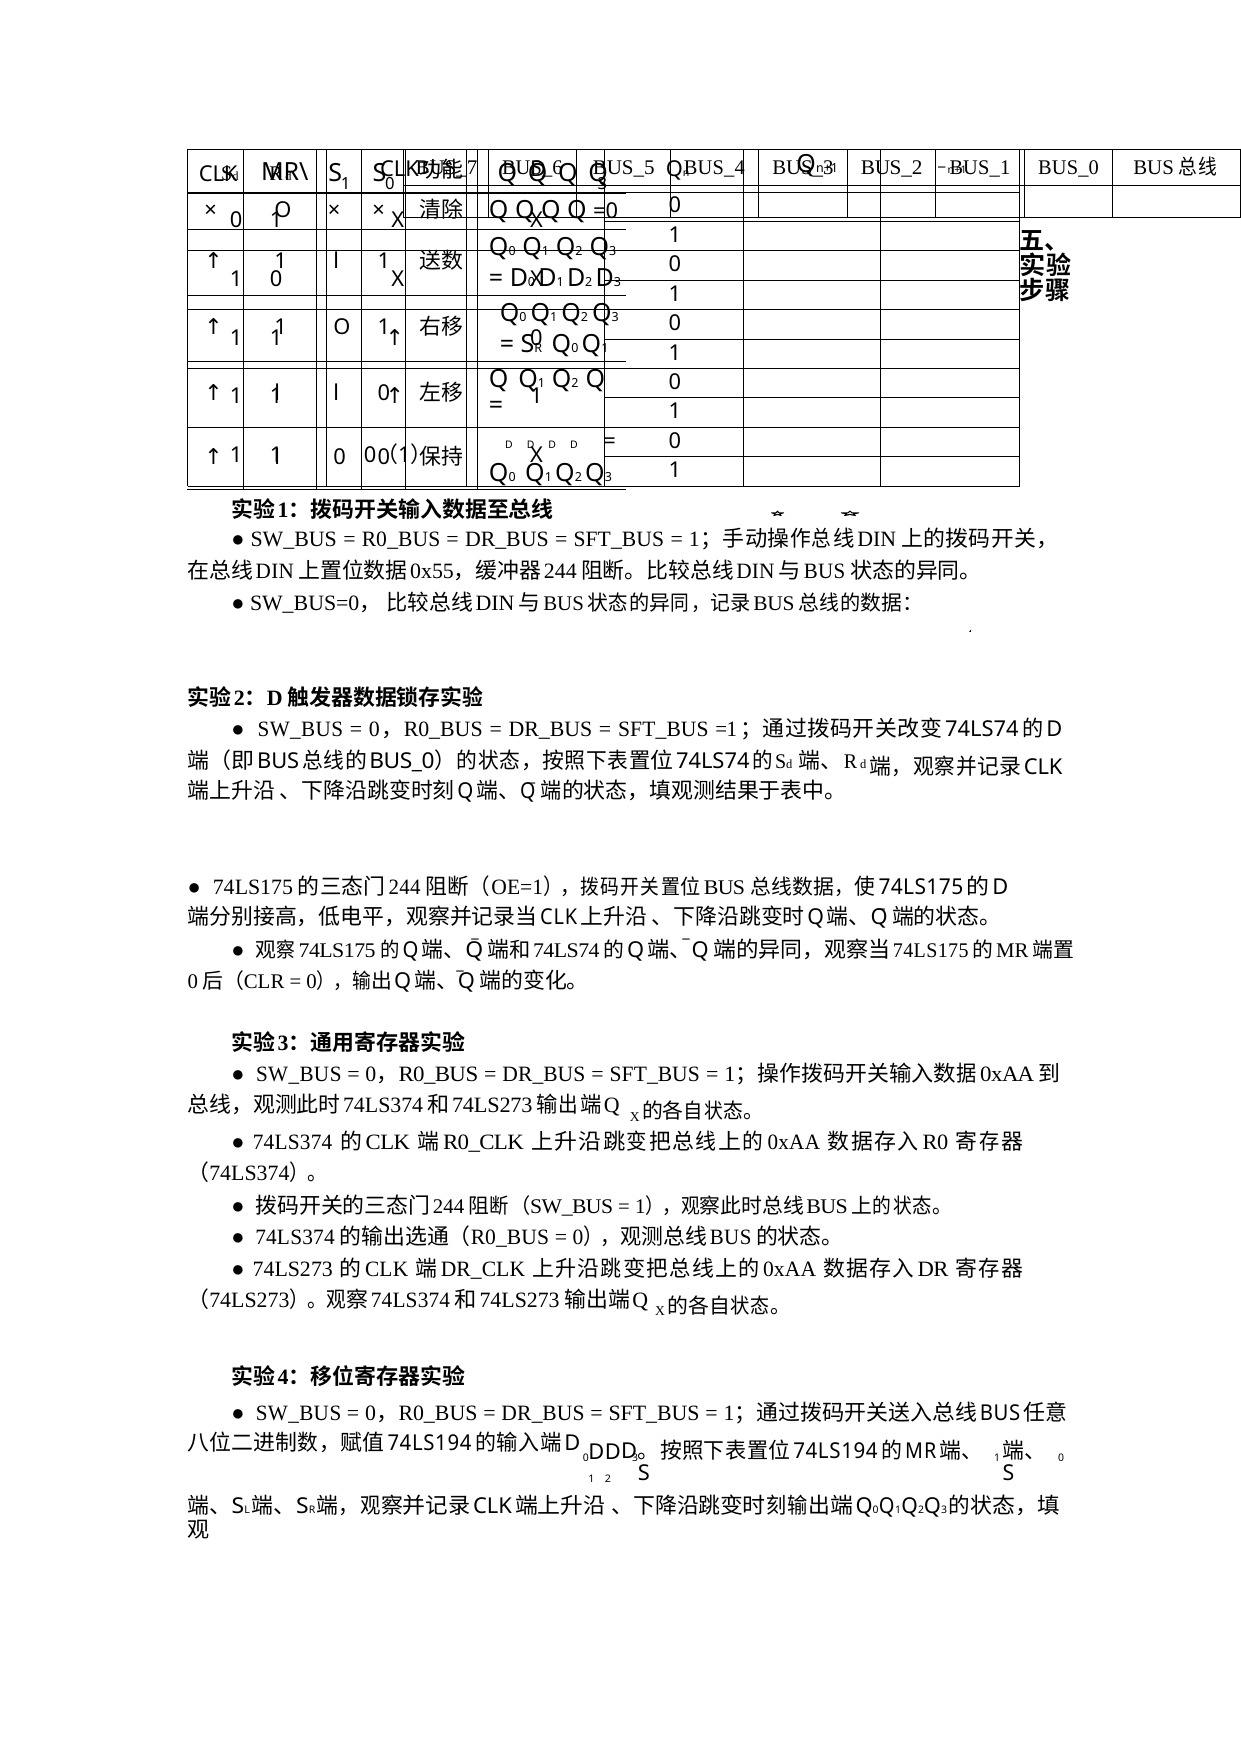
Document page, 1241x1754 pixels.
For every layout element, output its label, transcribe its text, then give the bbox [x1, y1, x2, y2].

table_cell 1 [605, 340, 743, 368]
text ● SW_BUS = 0 ， R0_BUS = DR_BUS = SFT_BUS =1 ； 通 过 拨 码 开 关 改 变 74LS74 的 D [231, 717, 1076, 742]
table_cell 0 1 [188, 193, 326, 250]
table_cell X [327, 193, 466, 250]
table_cell 1 1 [188, 310, 326, 368]
table_cell 1 [467, 369, 604, 427]
table_cell X [467, 428, 604, 486]
table_cell [881, 457, 1019, 486]
table_cell 1 0 [188, 251, 326, 309]
table_cell 1 [605, 222, 743, 250]
text 实验 2：D 触发器数据锁存实验 [187, 686, 1076, 710]
table_cell 1 [605, 457, 743, 486]
table_cell X [327, 251, 466, 309]
text 五、实验步骤 [1020, 229, 1076, 304]
table_cell 0 [605, 310, 743, 338]
text D1 [588, 1441, 604, 1487]
table_cell [881, 281, 1019, 309]
text ● 拨码开关的三态门 244 阻断（SW_BUS = 1），观察此时总线 BUS 上的状态。 [231, 1194, 1076, 1218]
table_cell [881, 398, 1019, 427]
text ● SW_BUS=0， 比较总线 DIN 与 BUS 状态的异同，记录 BUS 总线的数据： [231, 591, 1076, 616]
text 的各自状态。 [667, 1296, 1076, 1317]
text ● SW_BUS = R0_BUS = DR_BUS = SFT_BUS = 1 ； 手 动 操 作总线 DIN 上 的 拨 码 开 关 ， 在总线 DIN 上置位数据 0x55，缓冲器 244 阻断。比较总线 DIN 与 BUS 状态的异同。 [187, 522, 1076, 584]
table_cell [1020, 186, 1024, 217]
text ● 观 察 74LS175 的 Q 端、Q端和 74LS74 的 Q 端、Q端的异同，观察当 74LS175 的 MR 端置 [231, 940, 1076, 962]
table_cell 0 [605, 251, 743, 280]
table_cell X [467, 193, 604, 250]
text ● SW_BUS = 0，R0_BUS = DR_BUS = SFT_BUS = 1 ；通过拨码开关送入总线 BUS 任意 [231, 1401, 1076, 1425]
text 端上升沿 、下降沿跳变时刻 Q 端、Q端的状态，填观测结果于表中。 [531, 783, 867, 802]
table_cell 1 1 [188, 369, 326, 427]
table_cell [744, 369, 880, 397]
table_cell [744, 222, 880, 250]
table_cell 0 [605, 428, 743, 456]
table_cell 1 [605, 281, 743, 309]
table_header D [467, 150, 604, 191]
table_header BUS_0 [1025, 150, 1112, 185]
table_header CLK [327, 150, 466, 191]
table_cell [744, 457, 880, 486]
table_cell [744, 310, 880, 338]
text 端分别接高，低电平，观察并记录当 CLK 上升沿 、下降沿跳变时 Q 端、Q端的状态。 [187, 909, 1076, 929]
table_header Qn [605, 150, 743, 191]
table_header Sd R d [188, 150, 326, 191]
table_cell ↑ [327, 310, 466, 368]
text 端、SL 端、SR 端 ，观察并记录 CLK 端上升沿 、下降沿跳变时 刻输出端 Q0Q1 Q2Q3 的状态，填观 [187, 1495, 1076, 1542]
table_cell [881, 193, 1019, 221]
table_cell 1 [605, 398, 743, 427]
table_cell [881, 222, 1019, 250]
table_cell 0（1） [327, 428, 466, 486]
text ● 74LS273 的 CLK 端 DR_CLK 上 升 沿 跳 变 把 总 线 上 的 0xAA 数 据 存 入 DR 寄 存 器 [231, 1257, 1076, 1281]
table_header BUS 总线 [1113, 150, 1240, 185]
table_cell 0 [605, 193, 743, 221]
text 端 、 S [1002, 1441, 1058, 1484]
table_cell [744, 428, 880, 456]
text ● 74LS374 的输出选通（R0_BUS = 0），观测总线 BUS 的状态。 [231, 1225, 1076, 1249]
text 八 位 二 进 制 数，赋 值 74LS194 的输 入端 D [187, 1433, 583, 1455]
table_cell 0 [605, 369, 743, 397]
table_cell [744, 193, 880, 221]
table_cell [881, 340, 1019, 368]
text 的各自状态。 [642, 1102, 1076, 1123]
table_cell [1025, 186, 1112, 217]
text 。 按 照 下表 置位 74LS194 的 MR 端 、S [638, 1441, 994, 1484]
table_cell [744, 340, 880, 368]
text 实验 4：移位寄存器实验 [231, 1365, 1076, 1389]
text （74LS273）。观察 74LS374 和 74LS273 输出端 Q [187, 1288, 655, 1312]
table_cell [1113, 186, 1240, 217]
table_cell X [467, 251, 604, 309]
text ● 74LS175 的 三 态 门 244 阻 断 （OE=1 ），拨码开关置位 BUS 总 线 数 据 ，使 74LS175 的 D [187, 875, 1076, 899]
text 0 后（CLR = 0），输出 Q 端、Q端的变化。 [187, 972, 1076, 993]
text ● SW_BUS = 0 ，R0_BUS = DR_BUS = SFT_BUS = 1 ；操作拨 码开 关输入数 据 0xAA 到 [231, 1062, 1076, 1087]
text D2 [604, 1441, 621, 1487]
table_header Qn+1 [744, 150, 880, 191]
text 端 ，观 察并记录 CLK [869, 757, 1076, 779]
table_cell [744, 281, 880, 309]
text 端 （即 BUS 总线的 BUS_0 ） 的状态，按 照下表置位 74LS74 的 Sd 端、 R d [187, 749, 867, 774]
table_cell [881, 428, 1019, 456]
text 总线，观测此时 74LS374 和 74LS273 输出端 Q [187, 1093, 629, 1118]
table_header _ n+1 [881, 150, 1019, 191]
text ● 74LS374 的 CLK 端 R0_CLK 上 升 沿 跳 变 把 总 线 上 的 0xAA 数 据 存 入 R0 寄 存 器 （74LS374）。 [187, 1124, 1075, 1187]
text 端上升沿 、下降沿跳变时刻 Q 端、Q端的状态，填观测结果于表中。 [187, 783, 468, 802]
table_cell [881, 251, 1019, 280]
text 实验 3：通用寄存器实验 [231, 1031, 1076, 1055]
table_cell [881, 310, 1019, 338]
table_cell [744, 398, 880, 427]
table_cell 0 [467, 310, 604, 368]
table_cell [881, 369, 1019, 397]
table_cell 1 1 [188, 428, 326, 486]
table_cell [744, 251, 880, 280]
text 实验 1：拨码开关输入数据至总线 [231, 316, 1076, 522]
table_cell ↑ [327, 369, 466, 427]
